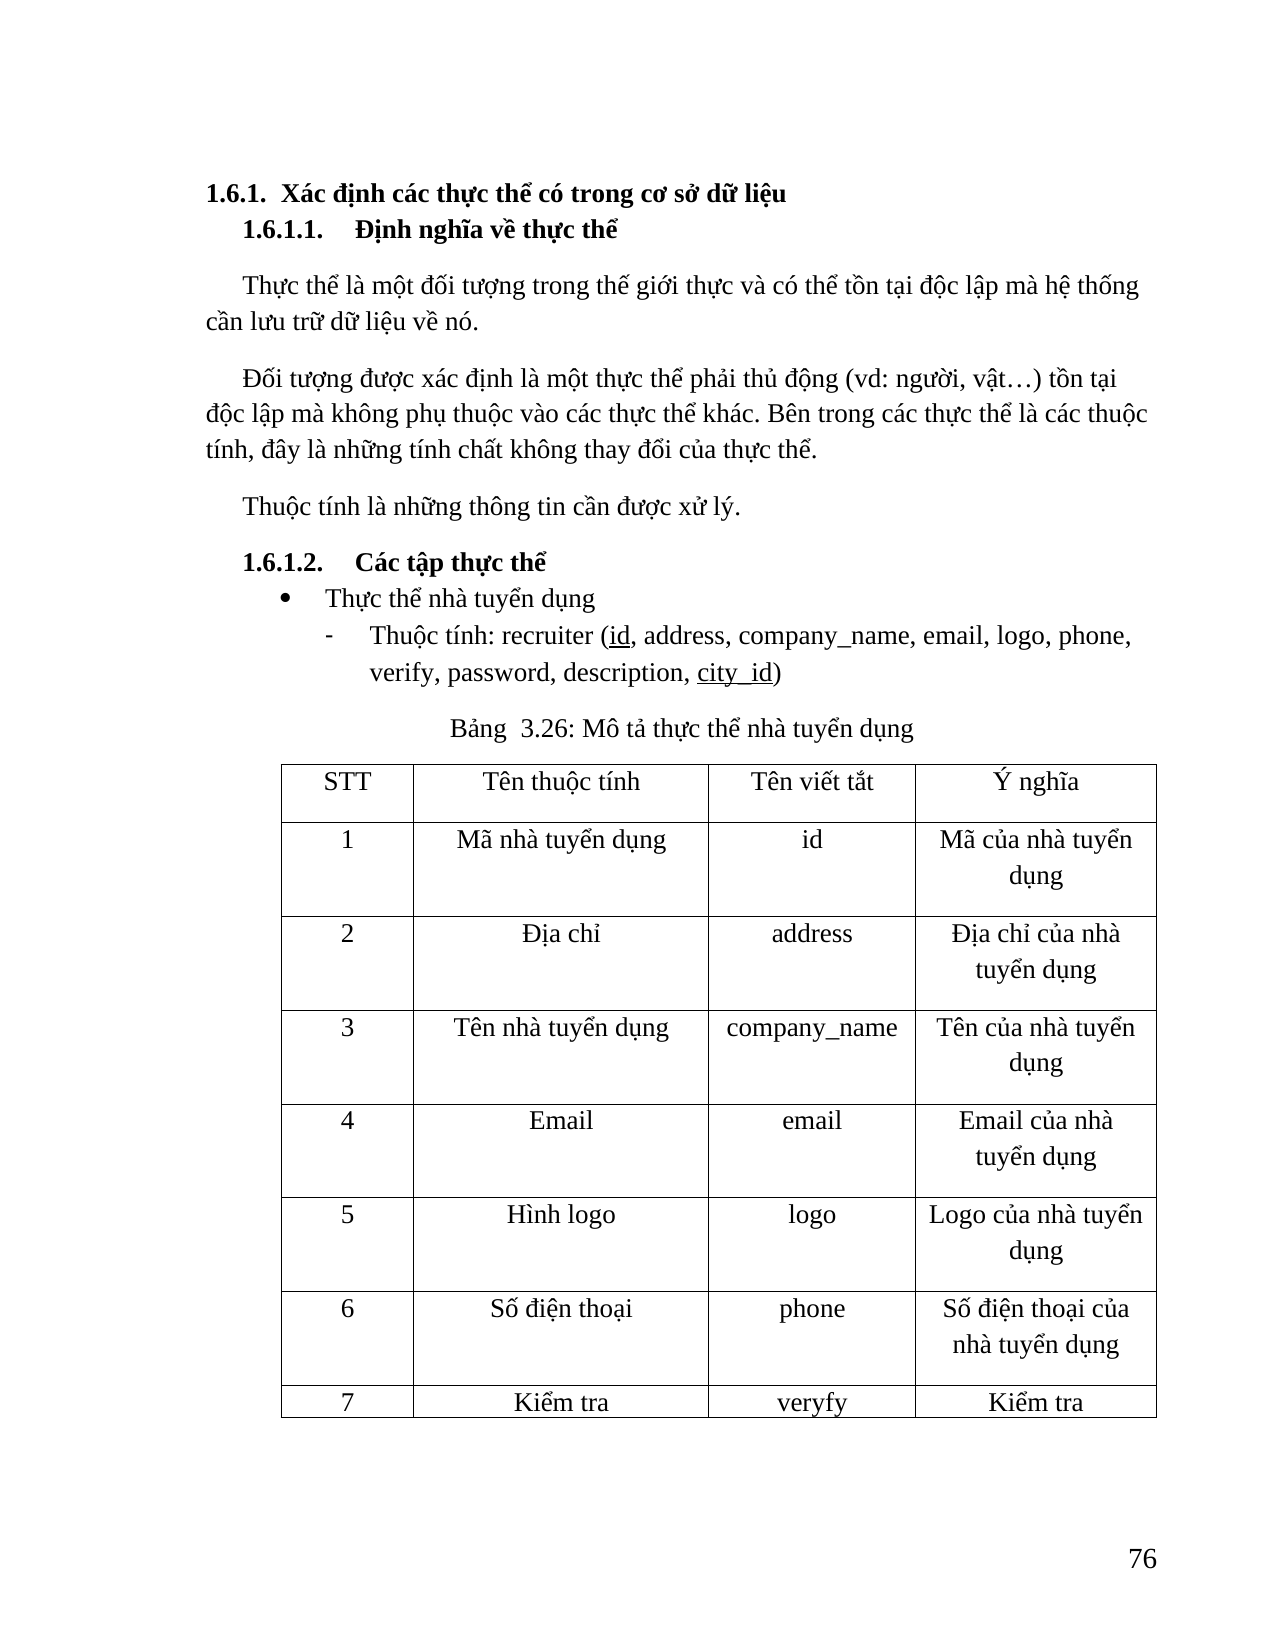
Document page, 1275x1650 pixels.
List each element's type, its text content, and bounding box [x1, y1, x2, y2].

table_cell Hình logo [414, 1198, 708, 1291]
table_cell address [709, 917, 915, 1010]
table_cell 5 [282, 1198, 413, 1291]
list Thuộc tính: recruiter (id, address, company_name, email, logo, phone, verify, password, description, city_id) [325, 618, 1157, 687]
text Thực thể là một đối tượng trong thế giới thực và có thể tồn tại độc lập mà hệ thống cần lưu trữ dữ liệu về nó. [206, 269, 1157, 336]
table_cell veryfy [709, 1386, 915, 1417]
table_header Tên thuộc tính [414, 765, 708, 822]
table_cell 6 [282, 1292, 413, 1385]
table_cell Email của nhà tuyển dụng [916, 1105, 1156, 1197]
table_cell Email [414, 1105, 708, 1197]
list Các tập thực thể [242, 546, 1157, 577]
text Thuộc tính là những thông tin cần được xử lý. [206, 490, 1157, 521]
table_cell 2 [282, 917, 413, 1010]
table_header Ý nghĩa [916, 765, 1156, 822]
list Định nghĩa về thực thể [242, 213, 1157, 244]
table_cell Kiểm tra [414, 1386, 708, 1417]
table_cell Địa chỉ [414, 917, 708, 1010]
table_cell Tên của nhà tuyển dụng [916, 1011, 1156, 1103]
table_cell phone [709, 1292, 915, 1385]
table_cell logo [709, 1198, 915, 1291]
table_cell Số điện thoại [414, 1292, 708, 1385]
table_cell Tên nhà tuyển dụng [414, 1011, 708, 1103]
text Đối tượng được xác định là một thực thể phải thủ động (vd: người, vật…) tồn tại độc lập mà không phụ thuộc vào các thực thể khác. Bên trong các thực thể là các thuộc tính, đây là những tính chất không thay đổi của thực thể. [206, 362, 1157, 464]
table_cell 4 [282, 1105, 413, 1197]
table_cell 1 [282, 823, 413, 916]
table_cell email [709, 1105, 915, 1197]
table_cell 7 [282, 1386, 413, 1417]
table_cell company_name [709, 1011, 915, 1103]
table_cell Mã nhà tuyển dụng [414, 823, 708, 916]
table_cell Mã của nhà tuyển dụng [916, 823, 1156, 916]
table_cell Số điện thoại của nhà tuyển dụng [916, 1292, 1156, 1385]
table_cell Địa chỉ của nhà tuyển dụng [916, 917, 1156, 1010]
table_cell Kiểm tra [916, 1386, 1156, 1417]
table_cell id [709, 823, 915, 916]
table_cell Logo của nhà tuyển dụng [916, 1198, 1156, 1291]
table_header STT [282, 765, 413, 822]
table_cell 3 [282, 1011, 413, 1103]
list Thực thể nhà tuyển dụng [281, 582, 1157, 613]
subtitle Xác định các thực thể có trong cơ sở dữ liệu [206, 177, 1157, 208]
table_header Tên viết tắt [709, 765, 915, 822]
